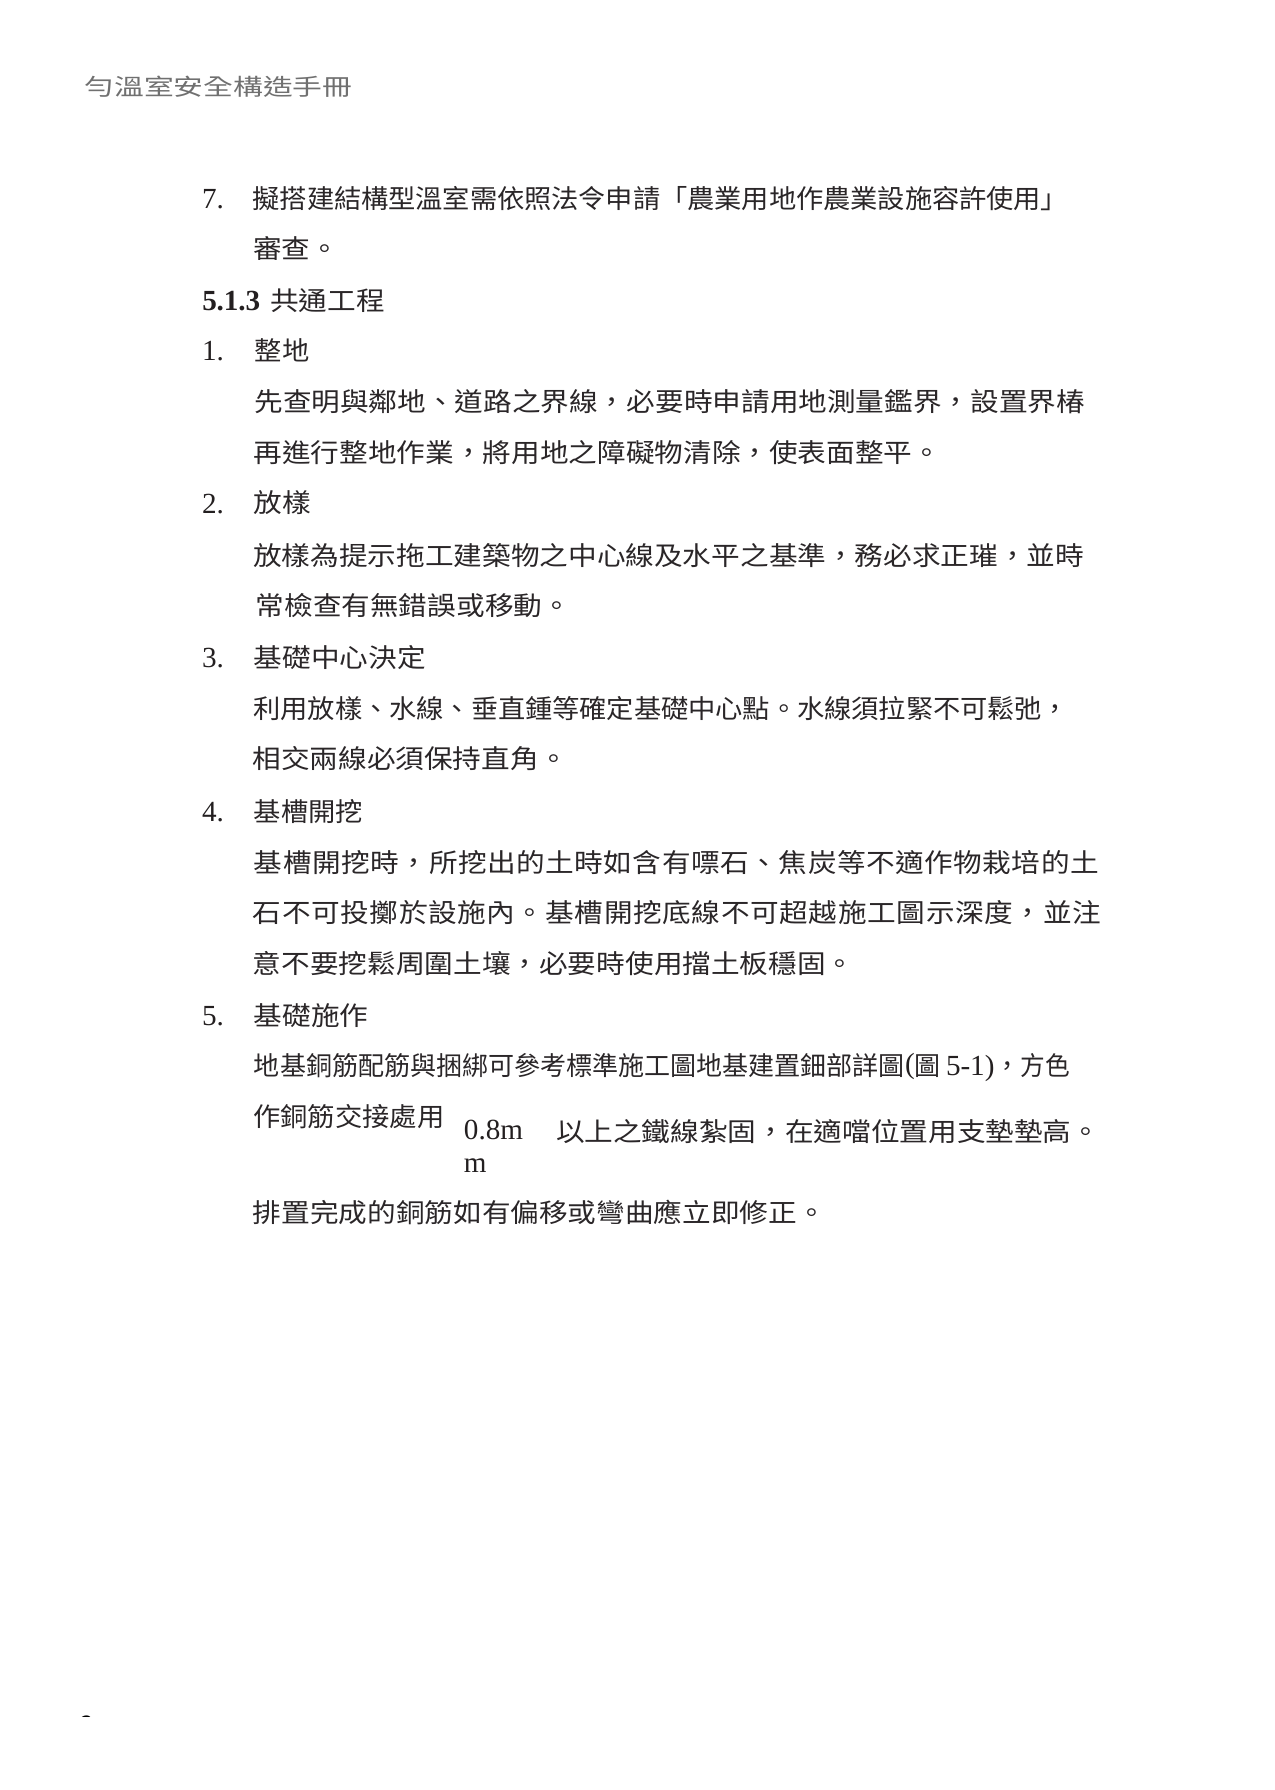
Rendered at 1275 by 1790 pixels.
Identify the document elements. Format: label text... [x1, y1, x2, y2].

list 基槽開挖 [202, 792, 1139, 829]
text 0.8mm [464, 1112, 545, 1179]
text 作銅筋交接處用 [253, 1098, 450, 1134]
text 利用放樣、水線、垂直鍾等確定基礎中心點。水線須拉緊不可鬆弛， 相交兩線必須保持直角。 [252, 690, 1106, 777]
text 以上之鐵線紮固，在適噹位置用支墊墊高。 [556, 1114, 1139, 1149]
list 擬搭建結構型溫室需依照法令申請「農業用地作農業設施容許使用」 審查。 [202, 181, 1105, 266]
text 地基銅筋配筋與捆綁可參考標準施工圖地基建置鈿部詳圖(圖5-1)，方色 [254, 1047, 1139, 1083]
list 基礎施作 [202, 997, 1139, 1033]
text 勻溫室安全構造手冊 [84, 71, 1139, 102]
list 放樣 [202, 485, 1139, 521]
list 整地 [202, 332, 1139, 368]
text 排置完成的銅筋如有偏移或彎曲應立即修正。 [253, 1195, 1139, 1230]
list 基礎中心決定 [202, 639, 1139, 674]
text 基槽開挖時，所挖出的土時如含有嘌石、焦炭等不適作物栽培的土石不可投擲於設施內。基槽開挖底線不可超越施工圖示深度，並注意不要挖鬆周圍土壤，必要時使用擋土板穩固。 [253, 844, 1101, 981]
text 放樣為提示拖工建築物之中心線及水平之基準，務必求正璀，並時常檢查有無錯誤或移動。 [253, 537, 1100, 623]
text 先查明與鄰地、道路之界線，必要時申請用地測量鑑界，設置界椿再進行整地作業，將用地之障礙物清除，使表面整平。 [253, 384, 1101, 470]
list 共通工程 [202, 281, 1139, 318]
